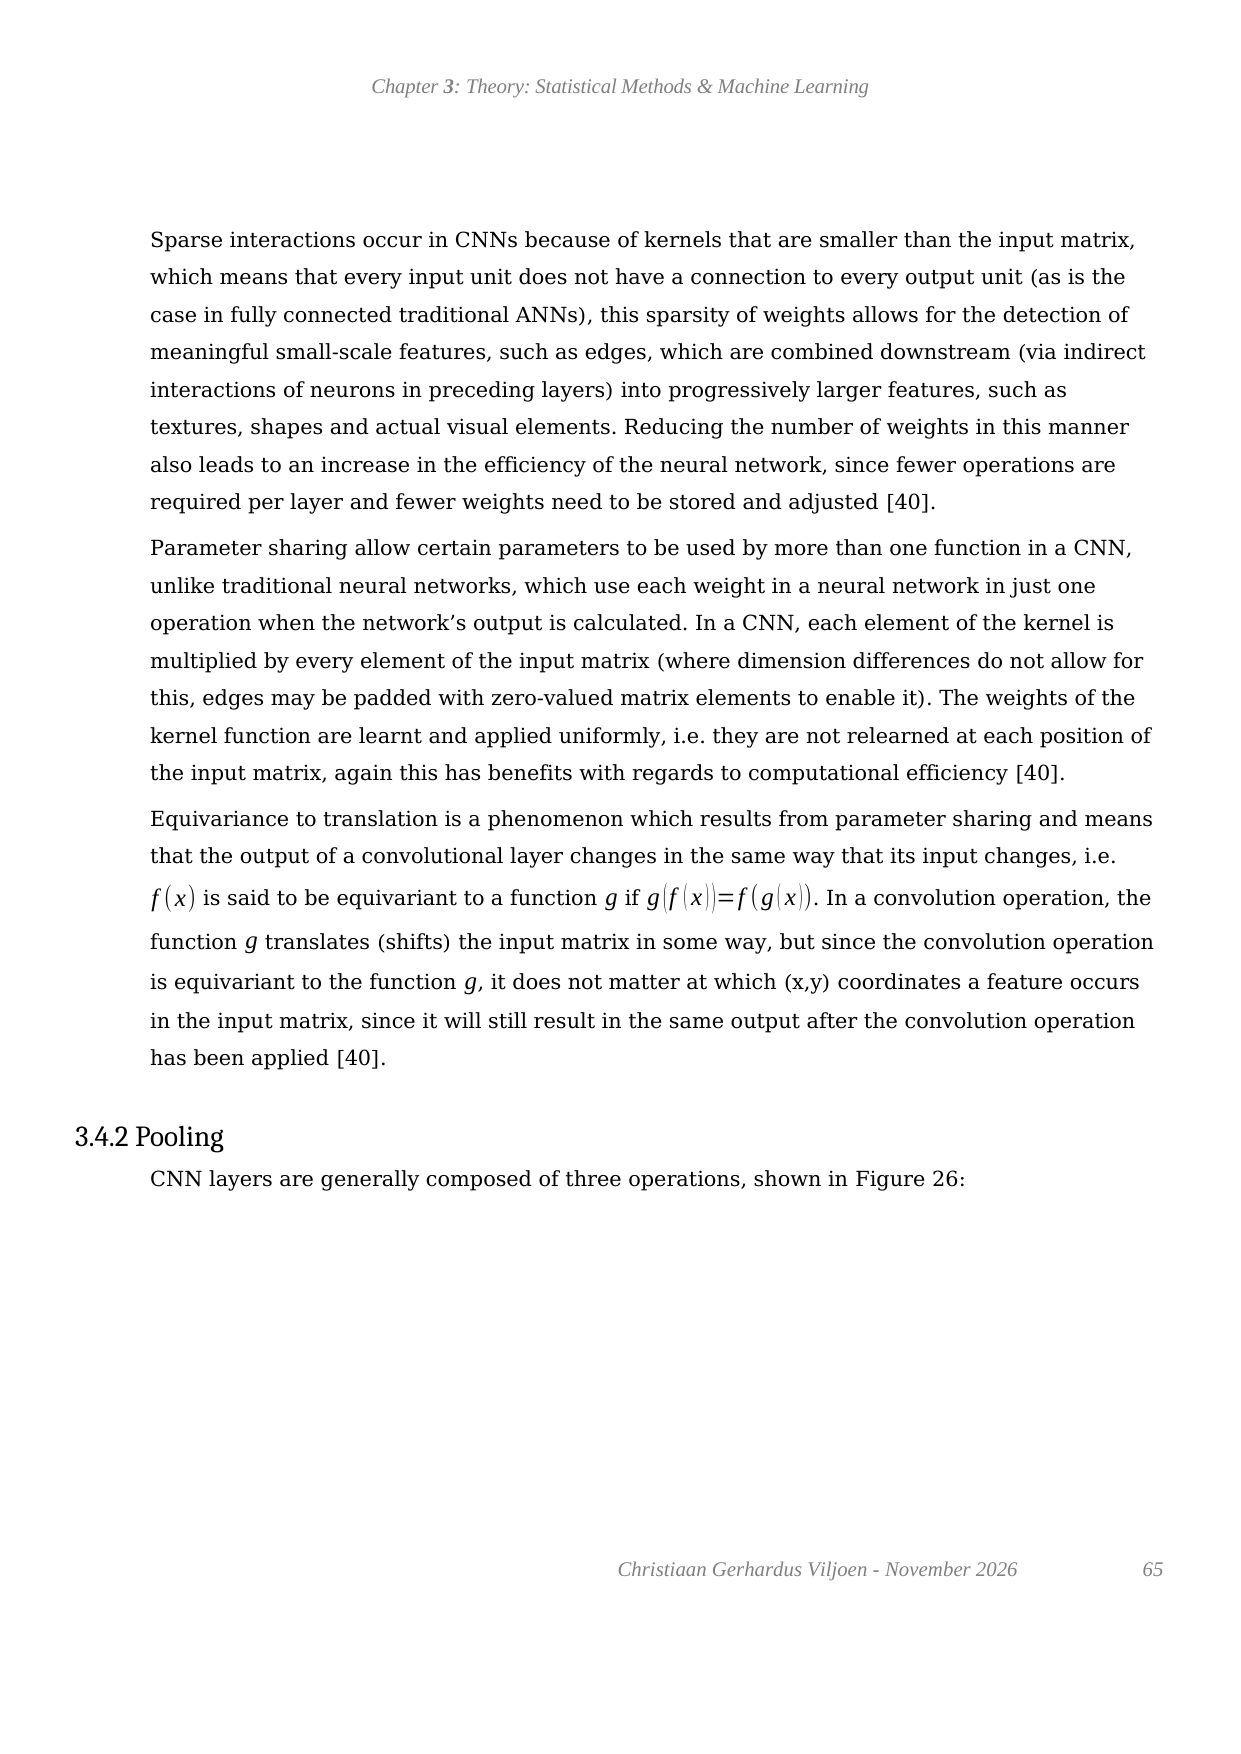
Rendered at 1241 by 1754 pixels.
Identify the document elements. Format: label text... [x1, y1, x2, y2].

text Sparse interactions occur in CNNs because of kernels that are smaller than the input matrix, which means that every input unit does not have a connection to every output unit (as is the case in fully connected traditional ANNs), this sparsity of weights allows for the detection of meaningful small-scale features, such as edges, which are combined downstream (via indirect interactions of neurons in preceding layers) into progressively larger features, such as textures, shapes and actual visual elements. Reducing the number of weights in this manner also leads to an increase in the efficiency of the neural network, since fewer operations are required per layer and fewer weights need to be stored and adjusted . [150, 227, 1165, 514]
subtitle Pooling [75, 1120, 1165, 1153]
text Equivariance to translation is a phenomenon which results from parameter sharing and means that the output of a convolutional layer changes in the same way that its input changes, i.e. is said to be equivariant to a function if . In a convolution operation, the function translates (shifts) the input matrix in some way, but since the convolution operation is equivariant to the function , it does not matter at which (x,y) coordinates a feature occurs in the input matrix, since it will still result in the same output after the convolution operation has been applied . [150, 806, 1165, 1070]
text Parameter sharing allow certain parameters to be used by more than one function in a CNN, unlike traditional neural networks, which use each weight in a neural network in just one operation when the network’s output is calculated. In a CNN, each element of the kernel is multiplied by every element of the input matrix (where dimension differences do not allow for this, edges may be padded with zero-valued matrix elements to enable it). The weights of the kernel function are learnt and applied uniformly, i.e. they are not relearned at each position of the input matrix, again this has benefits with regards to computational efficiency . [150, 535, 1165, 785]
